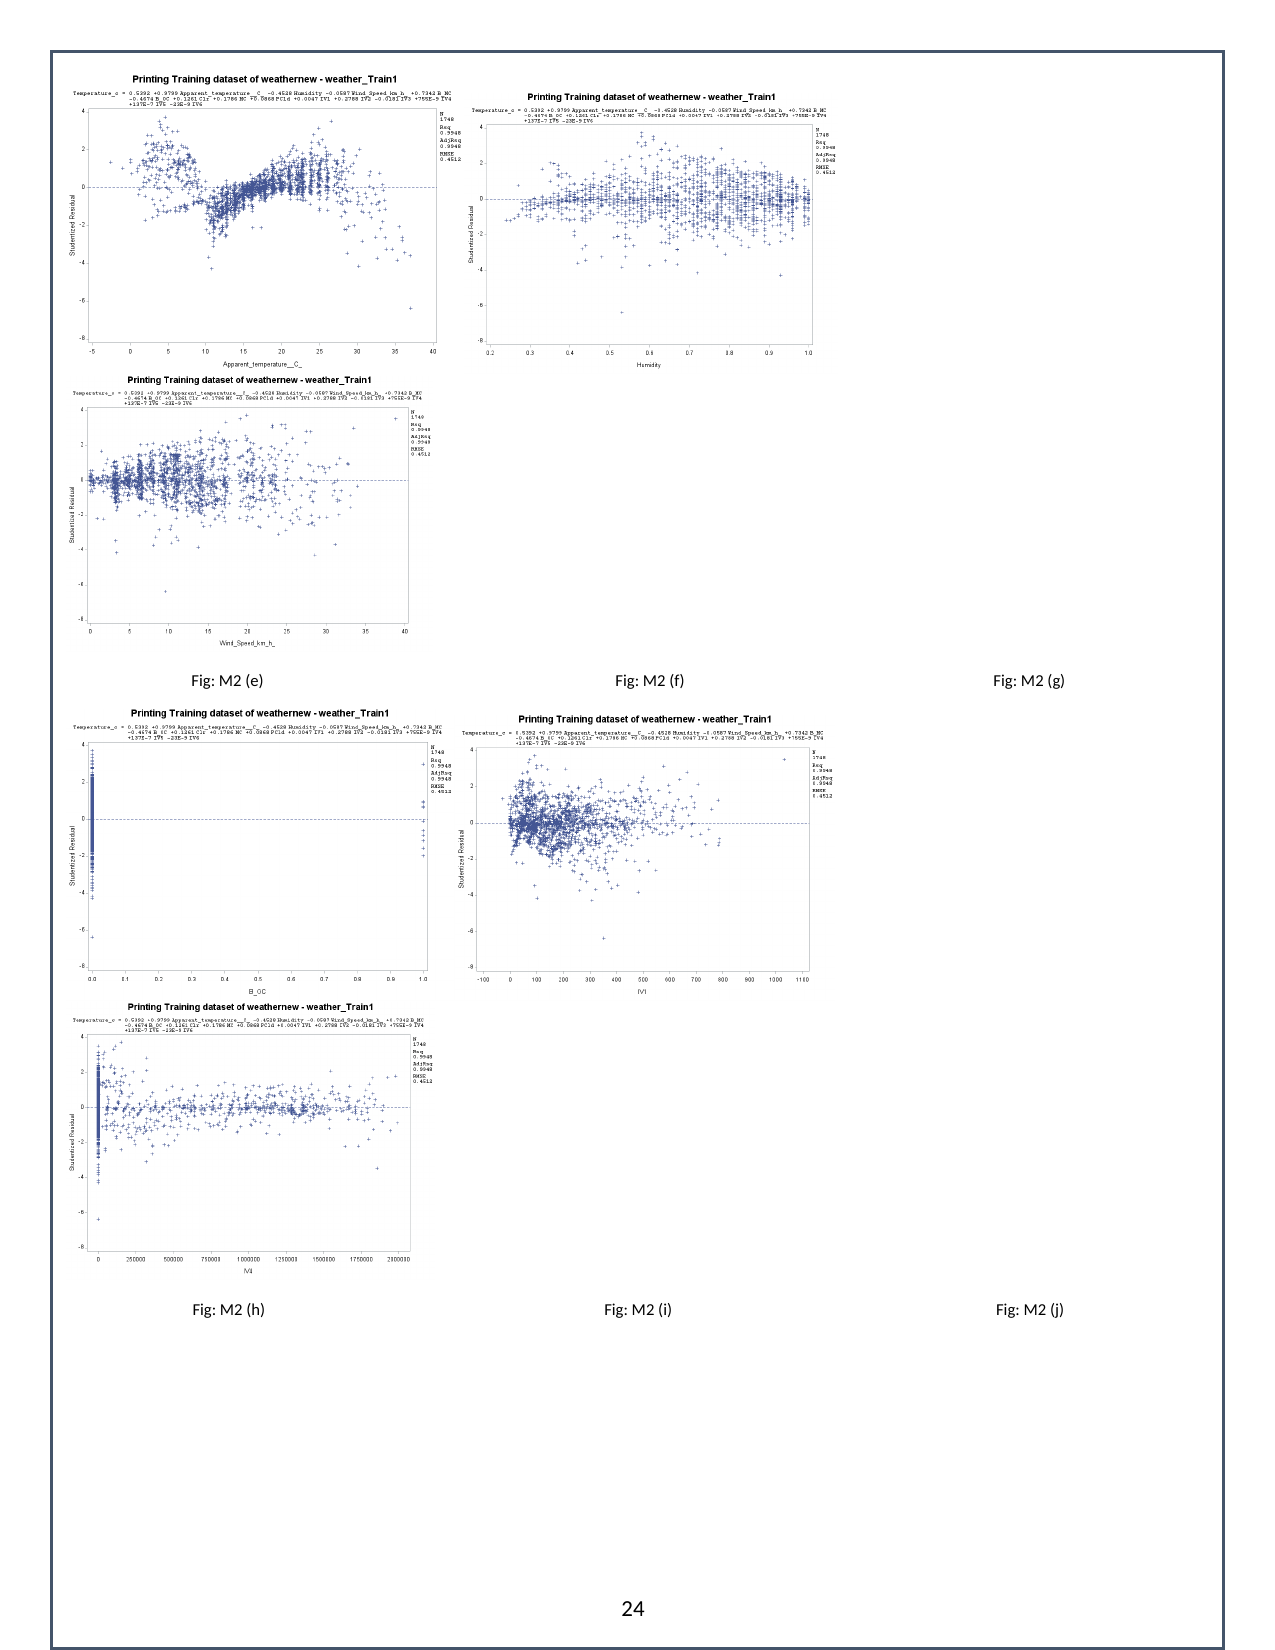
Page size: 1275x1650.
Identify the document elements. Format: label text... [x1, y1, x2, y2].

text Fig: M2 (h) Fig: M2 (i) Fig: M2 (j) [66, 1299, 1191, 1319]
text Fig: M2 (e) Fig: M2 (f) Fig: M2 (g) [66, 671, 1191, 691]
picture [65, 75, 839, 374]
picture [65, 376, 433, 652]
picture [65, 1002, 436, 1280]
picture [65, 709, 836, 1001]
